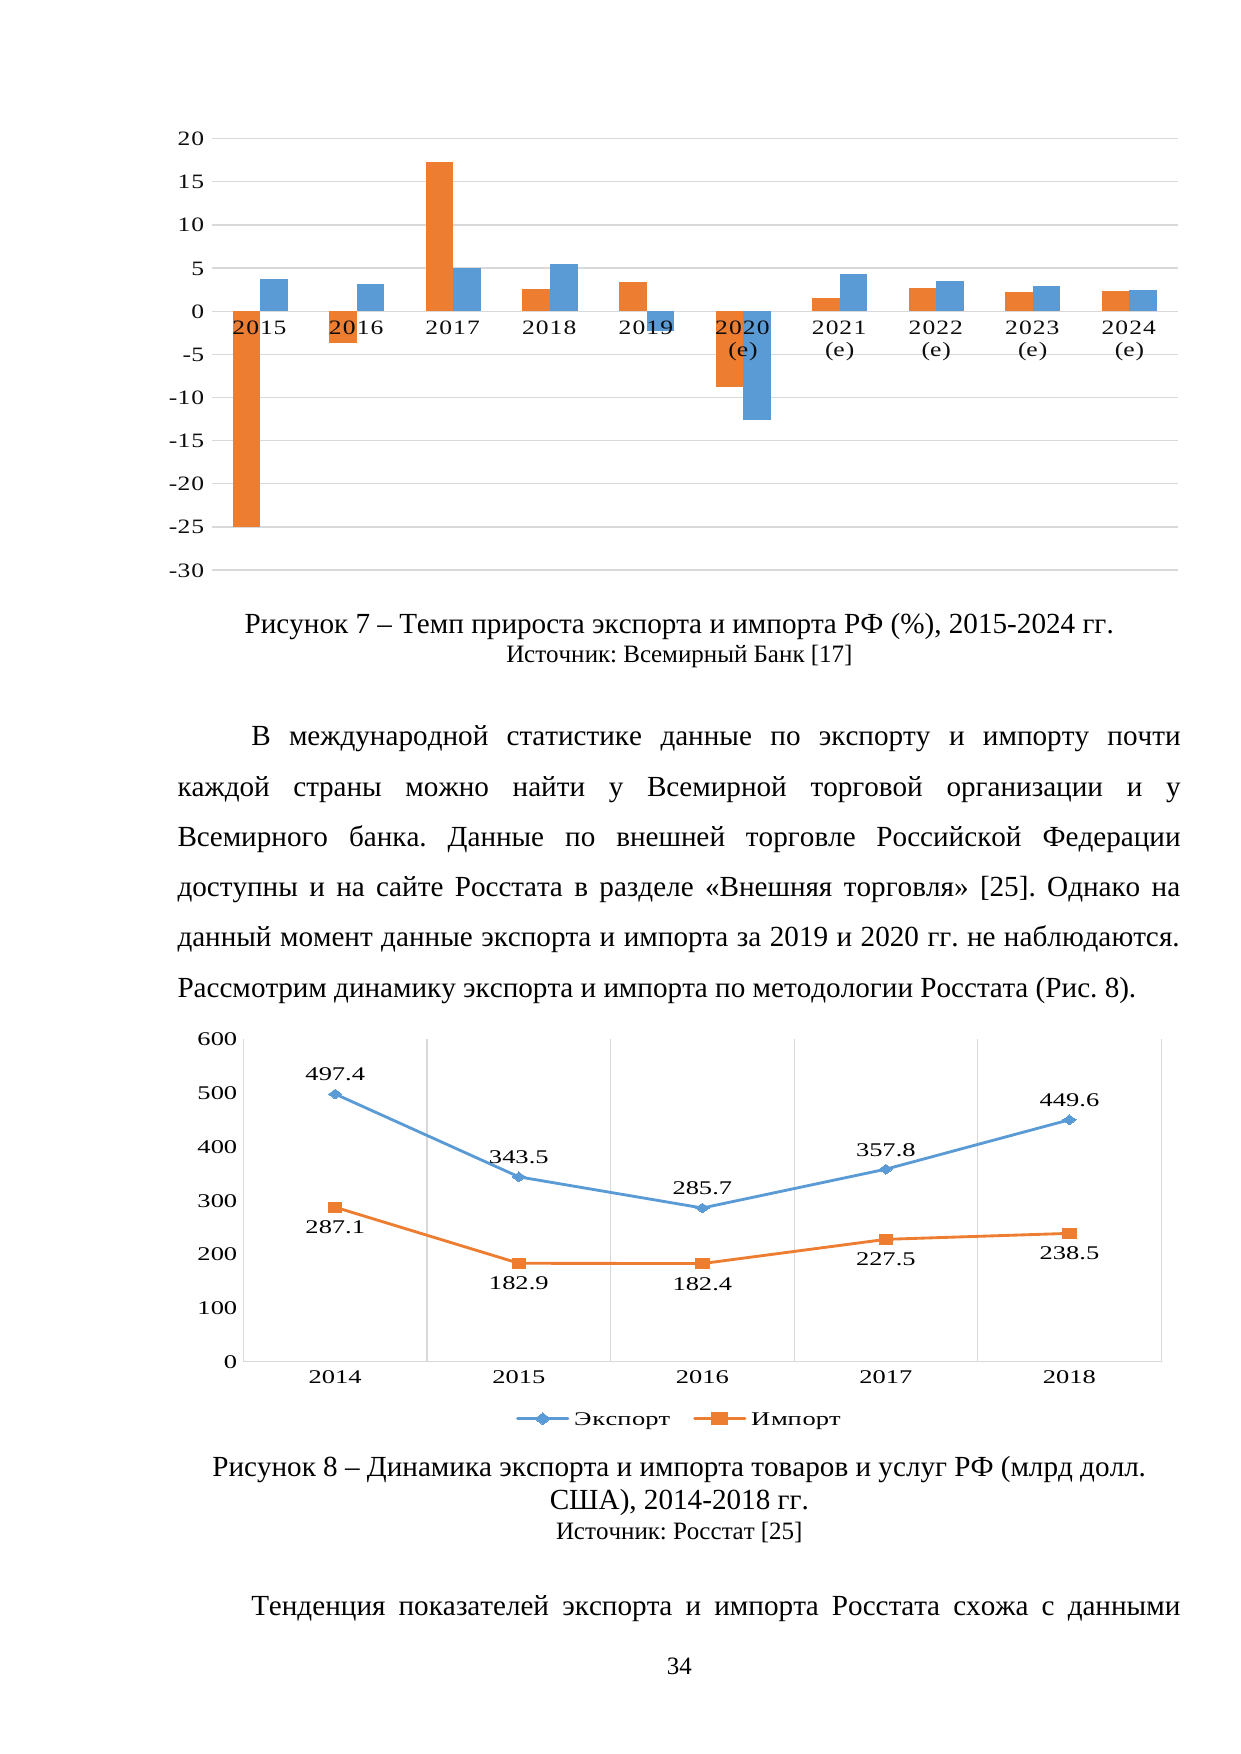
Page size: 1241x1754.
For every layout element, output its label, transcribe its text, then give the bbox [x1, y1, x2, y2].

text В международной статистике данные по экспорту и импорту почти каждой страны можно найти у Всемирной торговой организации и у Всемирного банка. Данные по внешней торговле Российской Федерации доступны и на сайте Росстата в разделе «Внешняя торговля» [25]. Однако на данный момент данные экспорта и импорта за 2019 и 2020 гг. не наблюдаются. Рассмотрим динамику экспорта и импорта по методологии Росстата (Рис. 8). [177, 718, 1181, 1003]
text Источник: Всемирный Банк [17] [177, 639, 1181, 668]
text Источник: Росстат [25] [177, 1516, 1181, 1545]
text Рисунок 8 – Динамика экспорта и импорта товаров и услуг РФ (млрд долл. США), 2014-2018 гг. [177, 1449, 1181, 1516]
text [177, 1588, 1181, 1621]
text Рисунок 7 – Темп прироста экспорта и импорта РФ (%), 2015-2024 гг. [177, 606, 1181, 639]
